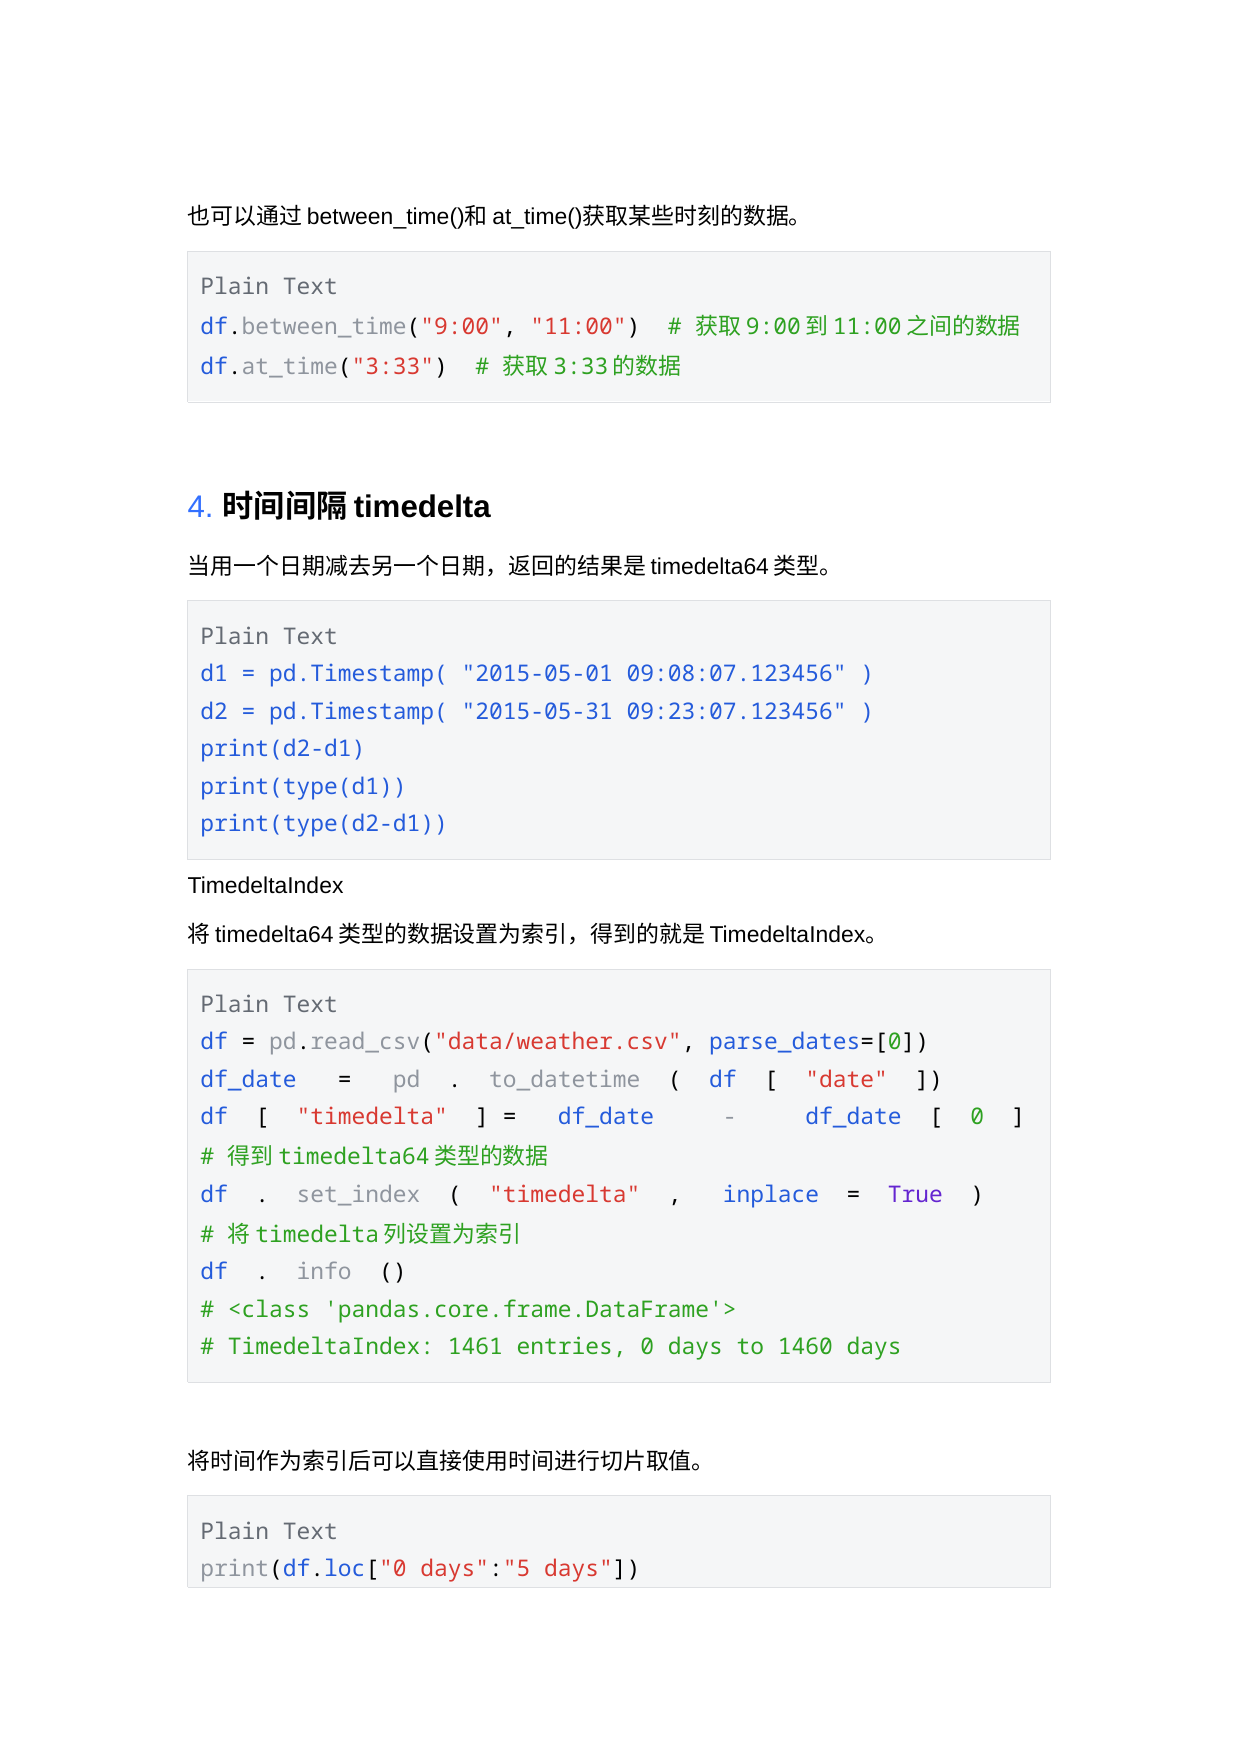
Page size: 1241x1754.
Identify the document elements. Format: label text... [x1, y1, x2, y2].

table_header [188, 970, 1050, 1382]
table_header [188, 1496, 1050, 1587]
text 将时间作为索引后可以直接使用时间进行切片取值。 [187, 1443, 1053, 1476]
text 4. 时间间隔timedelta [187, 481, 1053, 527]
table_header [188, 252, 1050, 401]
text TimedeltaIndex [187, 872, 1053, 898]
text 将timedelta64类型的数据设置为索引，得到的就是TimedeltaIndex。 [187, 916, 1053, 949]
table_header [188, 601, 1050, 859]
text 也可以通过between_time()和at_time()获取某些时刻的数据。 [187, 198, 1053, 231]
text 当用一个日期减去另一个日期，返回的结果是timedelta64类型。 [187, 548, 1053, 581]
